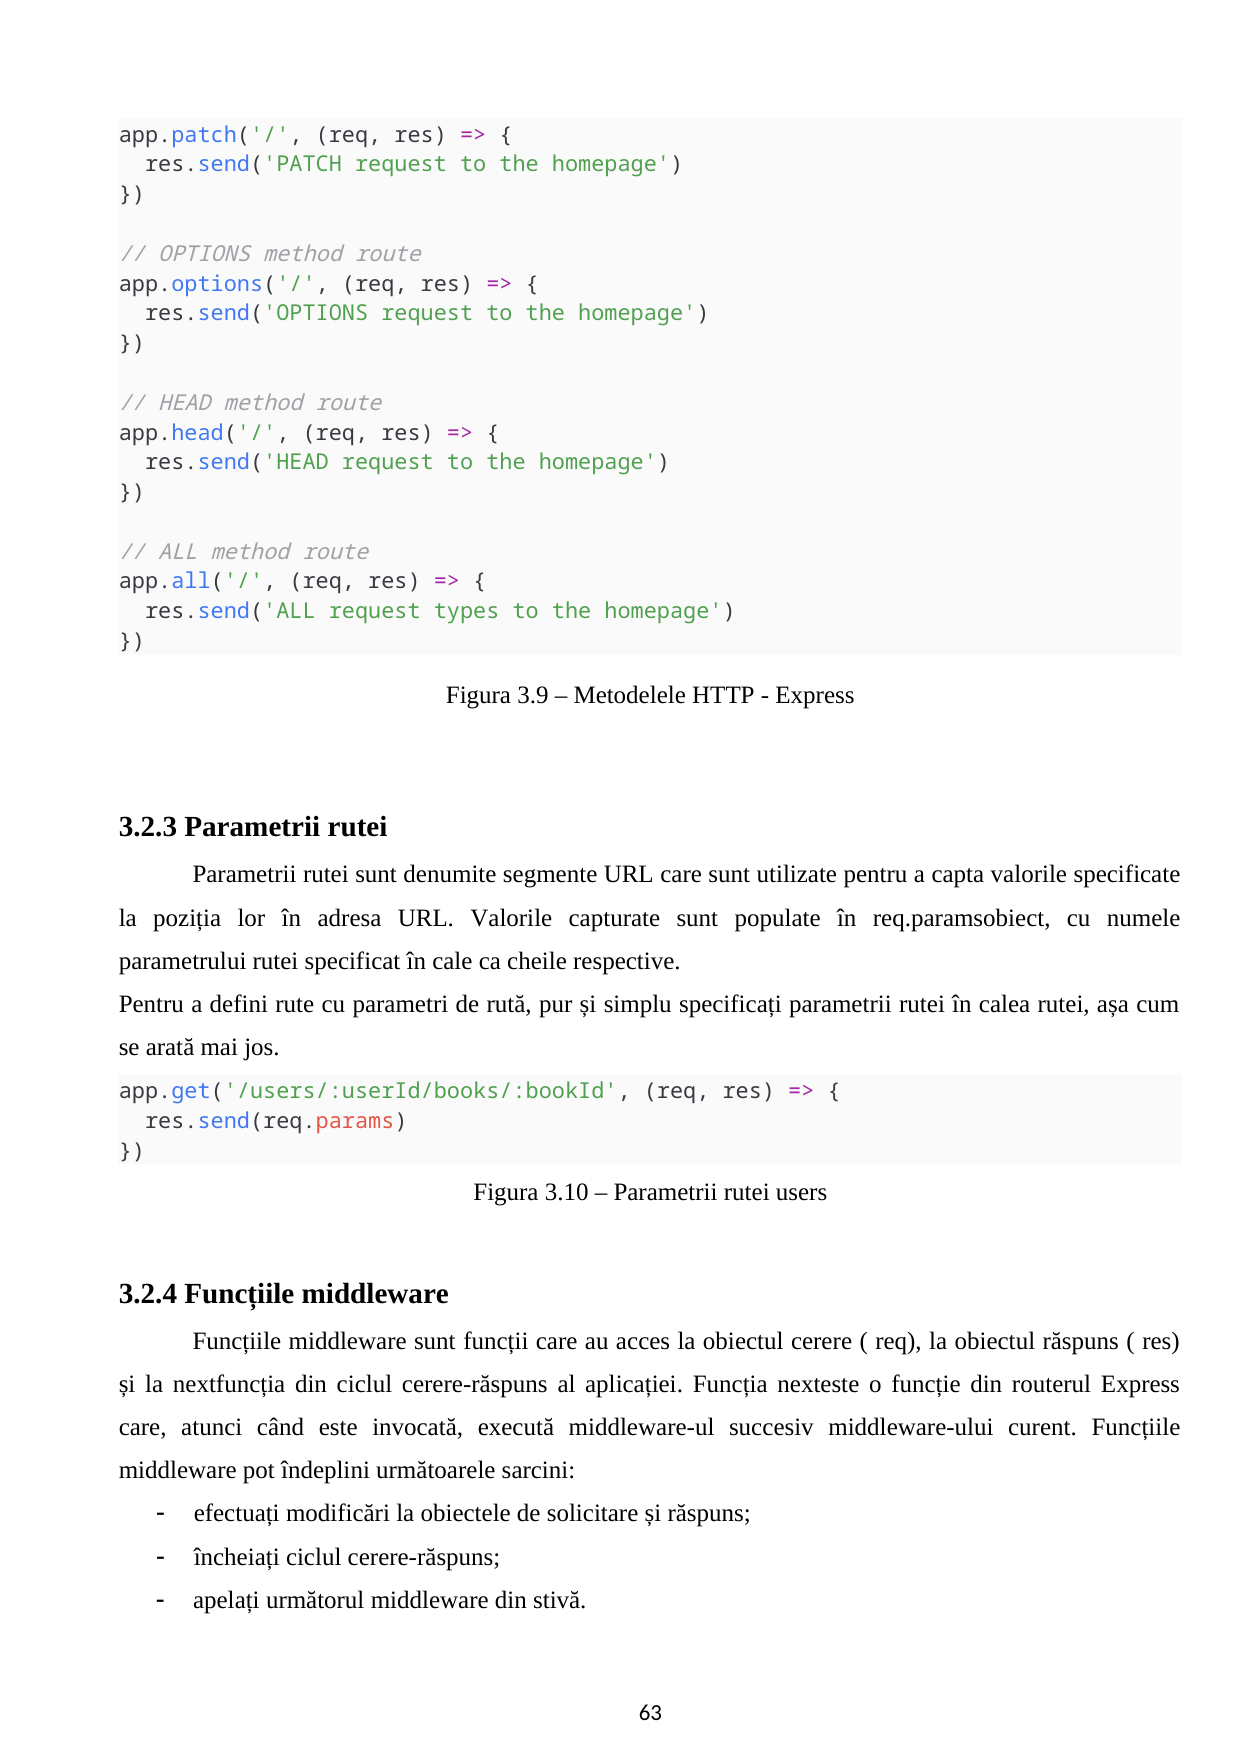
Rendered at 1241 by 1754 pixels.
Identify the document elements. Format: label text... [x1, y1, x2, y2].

text Parametrii rutei sunt denumite segmente URL care sunt utilizate pentru a capta valorile specificate la poziția lor în adresa URL. Valorile capturate sunt populate în req.paramsobiect, cu numele parametrului rutei specificat în cale ca cheile respective. [118, 859, 1182, 974]
text res.send('PATCH request to the homepage') [118, 148, 1182, 178]
text Funcțiile middleware sunt funcții care au acces la obiectul cerere ( req), la obiectul răspuns ( res) și la nextfuncția din ciclul cerere-răspuns al aplicației. Funcția nexteste o funcție din routerul Express care, atunci când este invocată, execută middleware-ul succesiv middleware-ului curent. Funcțiile middleware pot îndeplini următoarele sarcini: [118, 1326, 1182, 1484]
text res.send('HEAD request to the homepage') [118, 446, 1182, 476]
list efectuați modificări la obiectele de solicitare și răspuns; [156, 1498, 1182, 1527]
text app.head('/', (req, res) => { [118, 416, 1182, 446]
text app.patch('/', (req, res) => { [118, 118, 1182, 148]
text res.send('OPTIONS request to the homepage') [118, 297, 1182, 327]
text // ALL method route [118, 536, 1182, 565]
text Pentru a defini rute cu parametri de rută, pur și simplu specificați parametrii rutei în calea rutei, așa cum se arată mai jos. [118, 989, 1182, 1061]
text // OPTIONS method route [118, 238, 1182, 267]
text 3.2.3 Parametrii rutei [118, 809, 1182, 843]
text res.send(req.params) [118, 1105, 1182, 1135]
text }) [118, 625, 1182, 655]
text }) [118, 1135, 1182, 1164]
text res.send('ALL request types to the homepage') [118, 595, 1182, 625]
text 3.2.4 Funcțiile middleware [118, 1276, 1182, 1309]
text }) [118, 476, 1182, 506]
text app.options('/', (req, res) => { [118, 267, 1182, 297]
text // HEAD method route [118, 387, 1182, 416]
list apelați următorul middleware din stivă. [156, 1585, 1182, 1613]
text }) [118, 178, 1182, 208]
text app.get('/users/:userId/books/:bookId', (req, res) => { [118, 1075, 1182, 1105]
text Figura 3.9 – Metodelele HTTP - Express [118, 680, 1182, 708]
list încheiați ciclul cerere-răspuns; [156, 1542, 1182, 1570]
text Figura 3.10 – Parametrii rutei users [118, 1177, 1182, 1206]
text app.all('/', (req, res) => { [118, 565, 1182, 595]
text }) [118, 327, 1182, 357]
